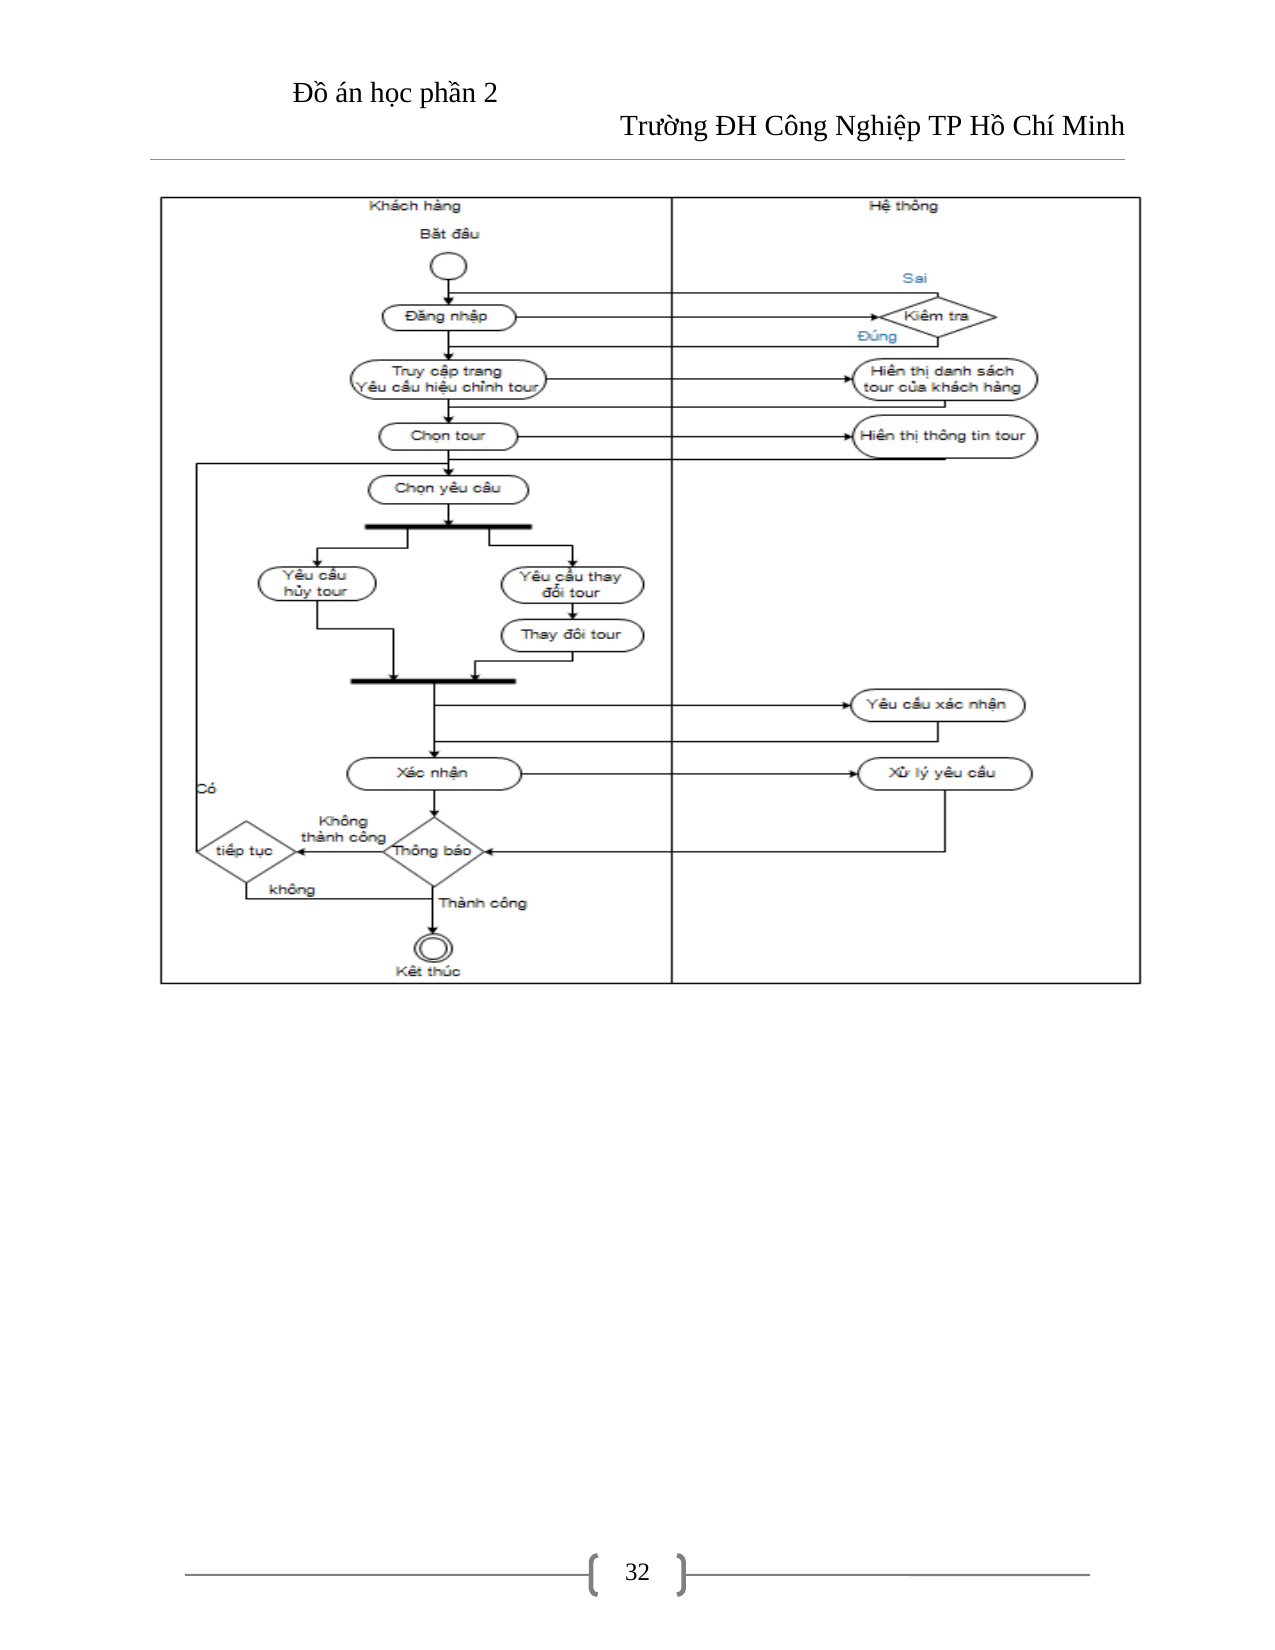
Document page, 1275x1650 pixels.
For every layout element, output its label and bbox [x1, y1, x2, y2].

picture [150, 193, 1152, 991]
